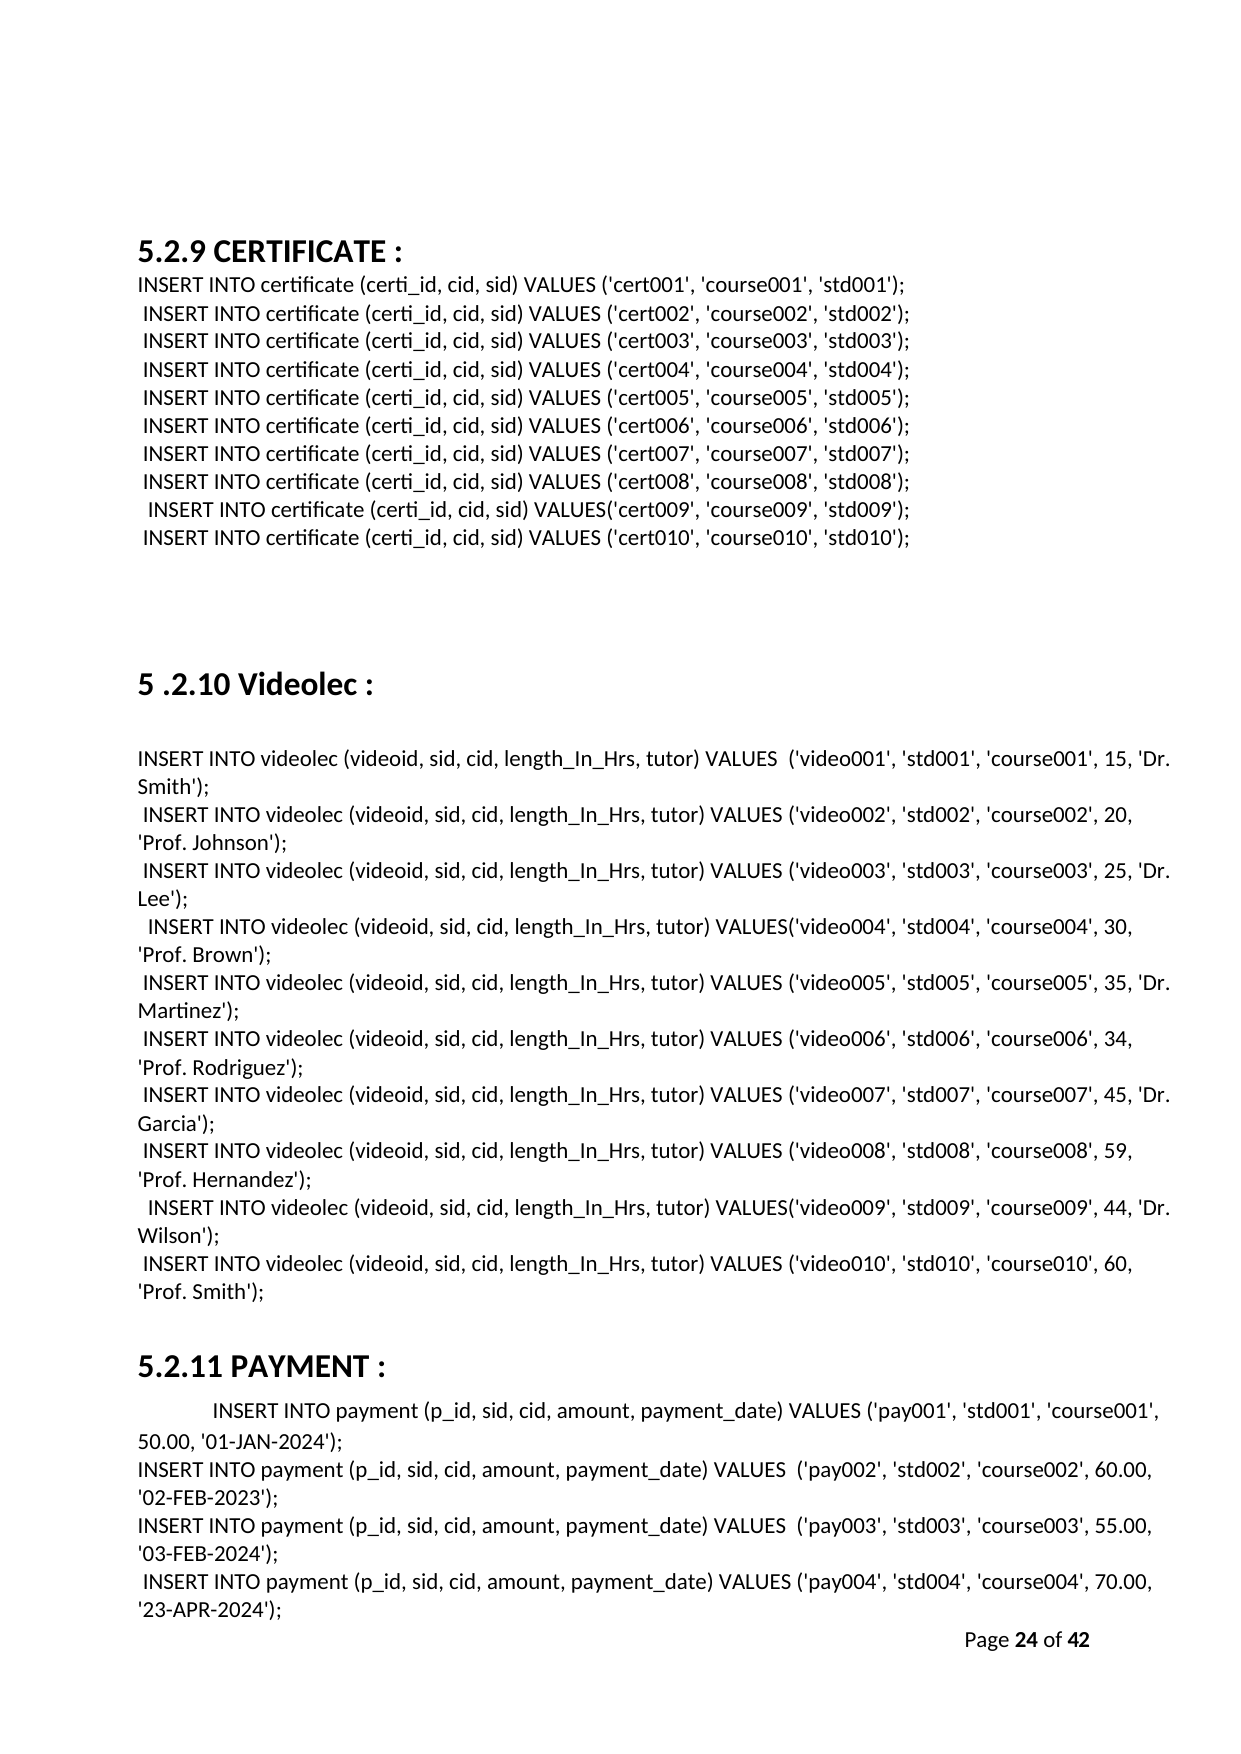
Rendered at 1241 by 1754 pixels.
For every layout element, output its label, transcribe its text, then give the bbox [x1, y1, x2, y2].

text INSERT INTO videolec (videoid, sid, cid, length_In_Hrs, tutor) VALUES ('video005', 'std005', 'course005', 35, 'Dr. Martinez'); [137, 968, 1176, 1024]
text INSERT INTO payment (p_id, sid, cid, amount, payment_date) VALUES ('pay002', 'std002', 'course002', 60.00, '02-FEB-2023'); [137, 1455, 1176, 1511]
text INSERT INTO videolec (videoid, sid, cid, length_In_Hrs, tutor) VALUES('video004', 'std004', 'course004', 30, 'Prof. Brown'); [137, 912, 1176, 968]
text INSERT INTO certificate (certi_id, cid, sid) VALUES ('cert005', 'course005', 'std005'); [137, 383, 1176, 411]
text 5.2.11 PAYMENT : INSERT INTO payment (p_id, sid, cid, amount, payment_date) VALUES ('pay001', 'std001', 'course001', 50.00, '01-JAN-2024'); [137, 1346, 1176, 1455]
text INSERT INTO videolec (videoid, sid, cid, length_In_Hrs, tutor) VALUES('video009', 'std009', 'course009', 44, 'Dr. Wilson'); [137, 1193, 1176, 1249]
text INSERT INTO certificate (certi_id, cid, sid) VALUES ('cert008', 'course008', 'std008'); [137, 467, 1176, 495]
text INSERT INTO certificate (certi_id, cid, sid) VALUES ('cert003', 'course003', 'std003'); [137, 327, 1176, 355]
text INSERT INTO certificate (certi_id, cid, sid) VALUES ('cert007', 'course007', 'std007'); [137, 439, 1176, 467]
text INSERT INTO certificate (certi_id, cid, sid) VALUES ('cert004', 'course004', 'std004'); [137, 355, 1176, 383]
text INSERT INTO videolec (videoid, sid, cid, length_In_Hrs, tutor) VALUES ('video002', 'std002', 'course002', 20, 'Prof. Johnson'); [137, 800, 1176, 856]
text INSERT INTO certificate (certi_id, cid, sid) VALUES ('cert010', 'course010', 'std010'); [137, 523, 1176, 663]
text INSERT INTO payment (p_id, sid, cid, amount, payment_date) VALUES ('pay004', 'std004', 'course004', 70.00, '23-APR-2024'); [137, 1567, 1176, 1623]
text INSERT INTO payment (p_id, sid, cid, amount, payment_date) VALUES ('pay003', 'std003', 'course003', 55.00, '03-FEB-2024'); [137, 1511, 1176, 1567]
text INSERT INTO certificate (certi_id, cid, sid) VALUES ('cert002', 'course002', 'std002'); [137, 299, 1176, 327]
text INSERT INTO videolec (videoid, sid, cid, length_In_Hrs, tutor) VALUES ('video010', 'std010', 'course010', 60, 'Prof. Smith'); [137, 1249, 1176, 1305]
text INSERT INTO videolec (videoid, sid, cid, length_In_Hrs, tutor) VALUES ('video007', 'std007', 'course007', 45, 'Dr. Garcia'); [137, 1081, 1176, 1137]
text INSERT INTO videolec (videoid, sid, cid, length_In_Hrs, tutor) VALUES ('video008', 'std008', 'course008', 59, 'Prof. Hernandez'); [137, 1137, 1176, 1193]
text INSERT INTO videolec (videoid, sid, cid, length_In_Hrs, tutor) VALUES ('video006', 'std006', 'course006', 34, 'Prof. Rodriguez'); [137, 1024, 1176, 1081]
text INSERT INTO certificate (certi_id, cid, sid) VALUES('cert009', 'course009', 'std009'); [137, 495, 1176, 523]
text INSERT INTO certificate (certi_id, cid, sid) VALUES ('cert006', 'course006', 'std006'); [137, 411, 1176, 439]
text 5 .2.10 Videolec : INSERT INTO videolec (videoid, sid, cid, length_In_Hrs, tutor) VALUES ('video001', 'std001', 'course001', 15, 'Dr. Smith'); [137, 663, 1176, 800]
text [137, 146, 1176, 299]
text INSERT INTO videolec (videoid, sid, cid, length_In_Hrs, tutor) VALUES ('video003', 'std003', 'course003', 25, 'Dr. Lee'); [137, 856, 1176, 912]
